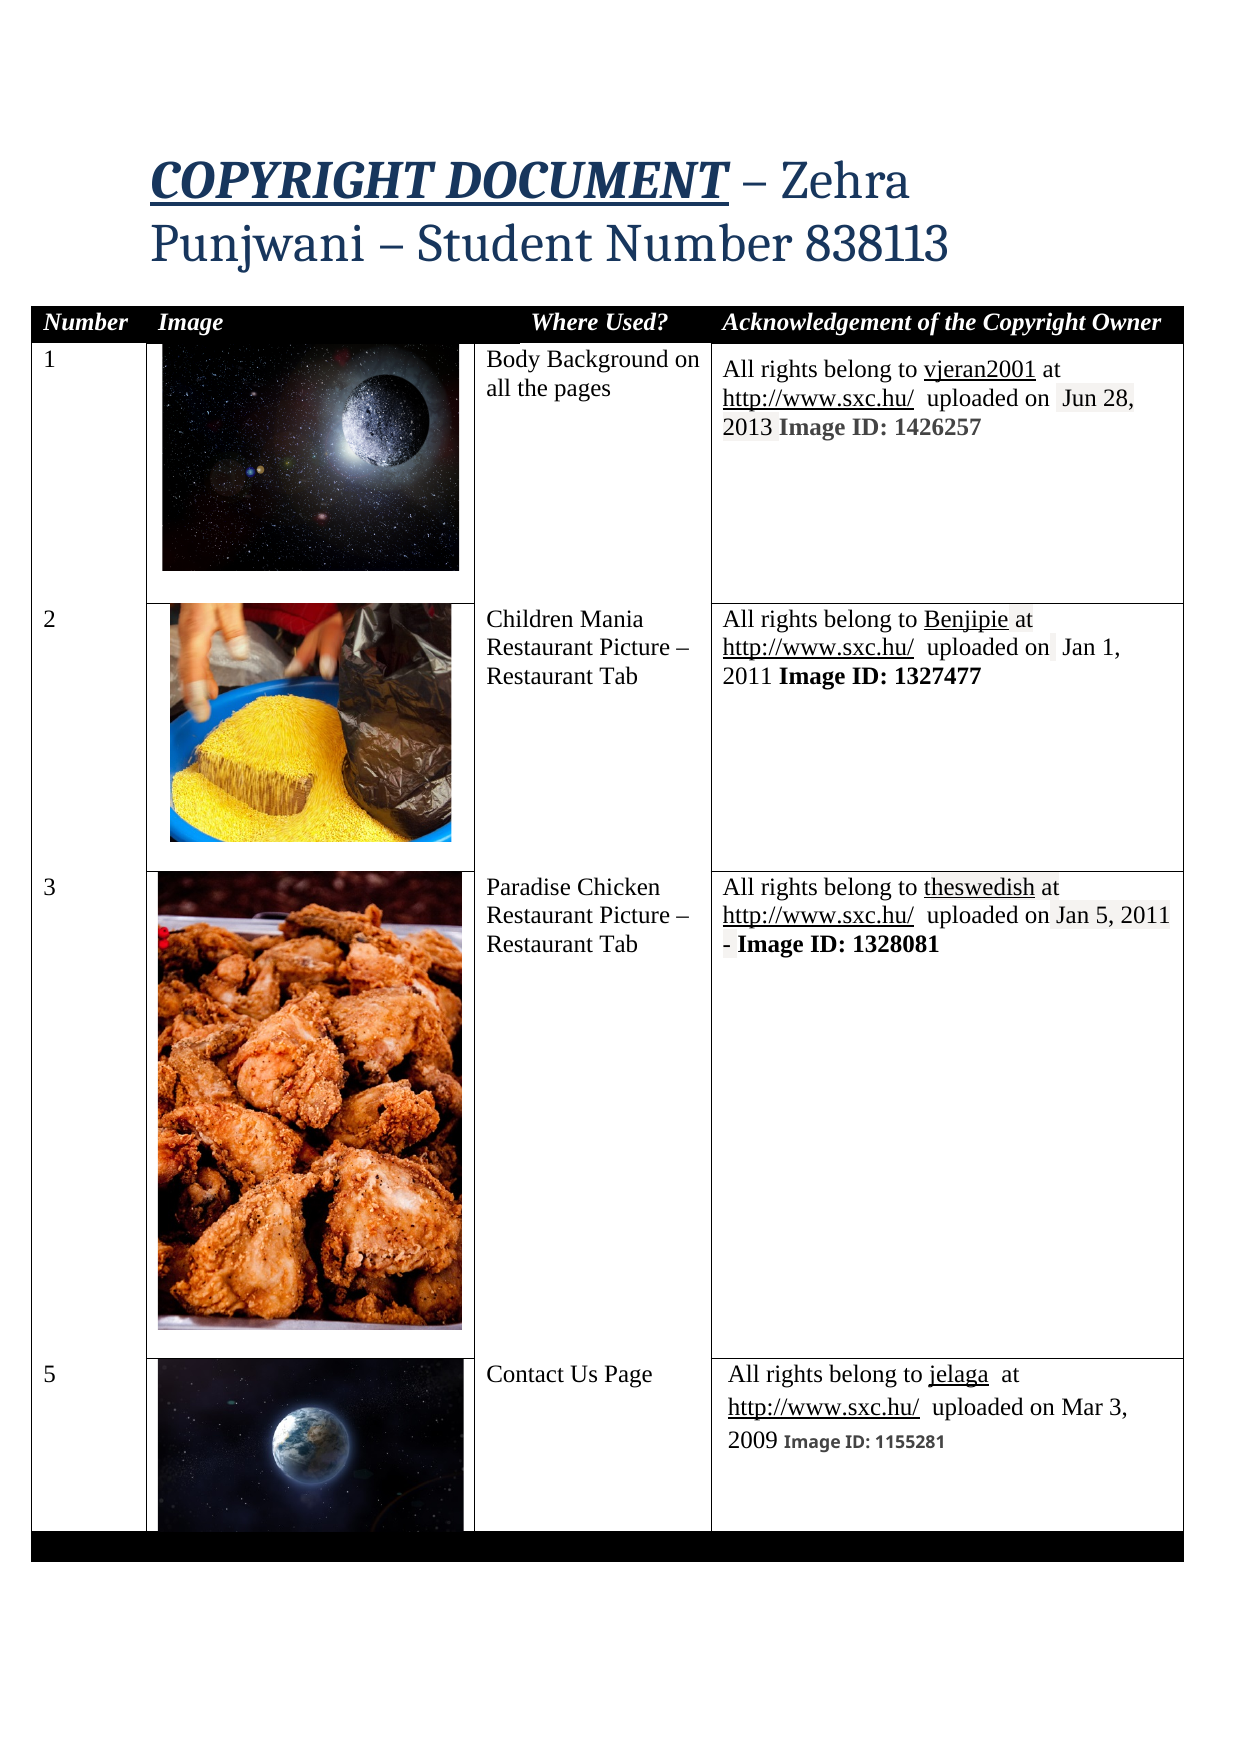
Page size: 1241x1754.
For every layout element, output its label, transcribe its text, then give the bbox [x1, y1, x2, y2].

table_cell 1 [32, 343, 146, 603]
picture [157, 871, 462, 1330]
text COPYRIGHT DOCUMENT – Zehra Punjwani – Student Number 838113 [150, 150, 1090, 274]
table_cell Paradise Chicken Restaurant Picture – Restaurant Tab [475, 871, 711, 1358]
table_cell [147, 604, 474, 871]
table_cell All rights belong to theswedish at http://www.sxc.hu/ uploaded on Jan 5, 2011 - Image ID: 1328081 [712, 872, 1183, 1358]
picture [157, 1359, 464, 1532]
table_cell Children Mania Restaurant Picture – Restaurant Tab [475, 603, 711, 871]
table_cell 3 [32, 871, 146, 1358]
table_header Image [147, 307, 519, 343]
table_cell All rights belong to vjeran2001 at http://www.sxc.hu/ uploaded on Jun 28, 2013 Image ID: 1426257 [712, 344, 1183, 603]
table_cell 5 [32, 1358, 146, 1531]
picture [170, 603, 452, 842]
table_header Where Used? [520, 307, 711, 343]
table_cell Contact Us Page [475, 1358, 711, 1531]
table_cell [32, 1531, 1183, 1561]
picture [162, 344, 460, 571]
table_cell Body Background on all the pages [475, 343, 711, 603]
table_header Number [32, 307, 146, 343]
table_cell All rights belong to Benjipie at http://www.sxc.hu/ uploaded on Jan 1, 2011 Image ID: 1327477 [712, 604, 1183, 871]
picture [436, 835, 452, 842]
table_header Acknowledgement of the Copyright Owner [712, 307, 1183, 343]
table_cell [147, 872, 474, 1358]
table_cell [464, 1359, 474, 1531]
table_cell 2 [32, 603, 146, 871]
table_cell [147, 1359, 157, 1531]
table_cell [712, 1359, 1183, 1531]
table_cell [147, 344, 474, 603]
